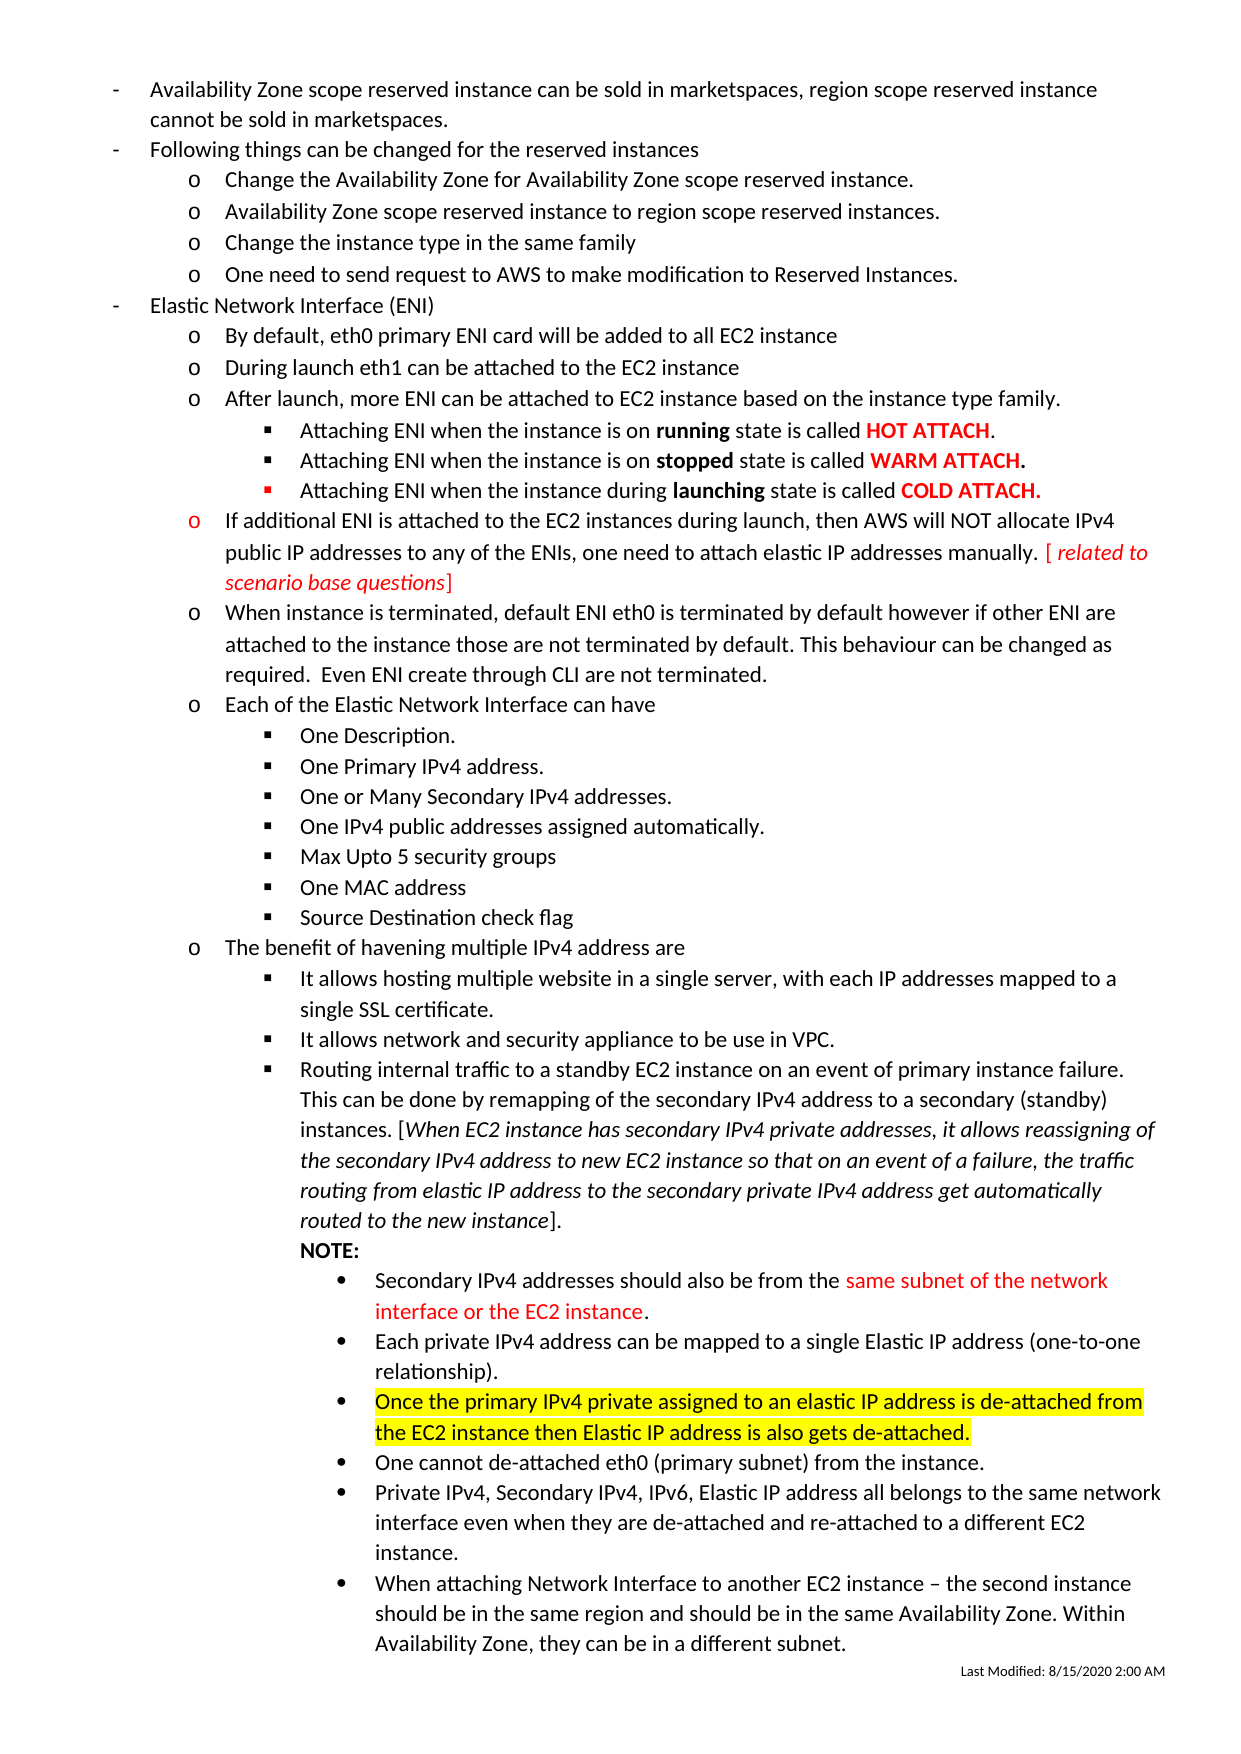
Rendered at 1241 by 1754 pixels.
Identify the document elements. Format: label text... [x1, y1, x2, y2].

list Change the Availability Zone for Availability Zone scope reserved instance. [187, 166, 1165, 195]
list Each private IPv4 address can be mapped to a single Elastic IP address (one-to-one relationship). [337, 1327, 1165, 1385]
list Each of the Elastic Network Interface can have [187, 690, 1165, 719]
list Secondary IPv4 addresses should also be from the same subnet of the network interface or the EC2 instance. [337, 1267, 1165, 1325]
list If additional ENI is attached to the EC2 instances during launch, then AWS will NOT allocate IPv4 public IP addresses to any of the ENIs, one need to attach elastic IP addresses manually. [ related to scenario base questions] [187, 507, 1165, 596]
list One IPv4 public addresses assigned automatically. [262, 812, 1165, 840]
list When instance is terminated, default ENI eth0 is terminated by default however if other ENI are attached to the instance those are not terminated by default. This behaviour can be changed as required. Even ENI create through CLI are not terminated. [187, 598, 1165, 688]
list Following things can be changed for the reserved instances [112, 135, 1165, 163]
list Availability Zone scope reserved instance can be sold in marketspaces, region scope reserved instance cannot be sold in marketspaces. [112, 75, 1165, 133]
list Availability Zone scope reserved instance to region scope reserved instances. [187, 197, 1165, 226]
list Routing internal traffic to a standby EC2 instance on an event of primary instance failure. This can be done by remapping of the secondary IPv4 address to a secondary (standby) instances. [When EC2 instance has secondary IPv4 private addresses, it allows reassigning of the secondary IPv4 address to new EC2 instance so that on an event of a failure, the traffic routing from elastic IP address to the secondary private IPv4 address get automatically routed to the new instance]. [262, 1055, 1165, 1234]
list One MAC address [262, 873, 1165, 901]
list It allows network and security appliance to be use in VPC. [262, 1025, 1165, 1053]
list Change the instance type in the same family [187, 228, 1165, 258]
list It allows hosting multiple website in a single server, with each IP addresses mapped to a single SSL certificate. [262, 964, 1165, 1023]
list By default, eth0 primary ENI card will be added to all EC2 instance [187, 322, 1165, 351]
list Once the primary IPv4 private assigned to an elastic IP address is de-attached from the EC2 instance then Elastic IP address is also gets de-attached. [337, 1387, 1165, 1446]
list Attaching ENI when the instance is on stopped state is called WARM ATTACH. [262, 446, 1165, 474]
list Max Upto 5 security groups [262, 842, 1165, 871]
list One cannot de-attached eth0 (primary subnet) from the instance. [337, 1448, 1165, 1476]
list One Primary IPv4 address. [262, 752, 1165, 780]
list Private IPv4, Secondary IPv4, IPv6, Elastic IP address all belongs to the same network interface even when they are de-attached and re-attached to a different EC2 instance. [337, 1478, 1165, 1567]
list When attaching Network Interface to another EC2 instance – the second instance should be in the same region and should be in the same Availability Zone. Within Availability Zone, they can be in a different subnet. [337, 1569, 1165, 1657]
list During launch eth1 can be attached to the EC2 instance [187, 353, 1165, 382]
list After launch, more ENI can be attached to EC2 instance based on the instance type family. [187, 384, 1165, 414]
list One need to send request to AWS to make modification to Reserved Instances. [187, 260, 1165, 289]
list Source Destination check flag [262, 903, 1165, 931]
list One Description. [262, 722, 1165, 750]
list Attaching ENI when the instance during launching state is called COLD ATTACH. [262, 476, 1165, 504]
list One or Many Secondary IPv4 addresses. [262, 782, 1165, 810]
list The benefit of havening multiple IPv4 address are [187, 933, 1165, 962]
list Attaching ENI when the instance is on running state is called HOT ATTACH. [262, 416, 1165, 444]
list Elastic Network Interface (ENI) [112, 291, 1165, 319]
list NOTE: [300, 1236, 1165, 1264]
